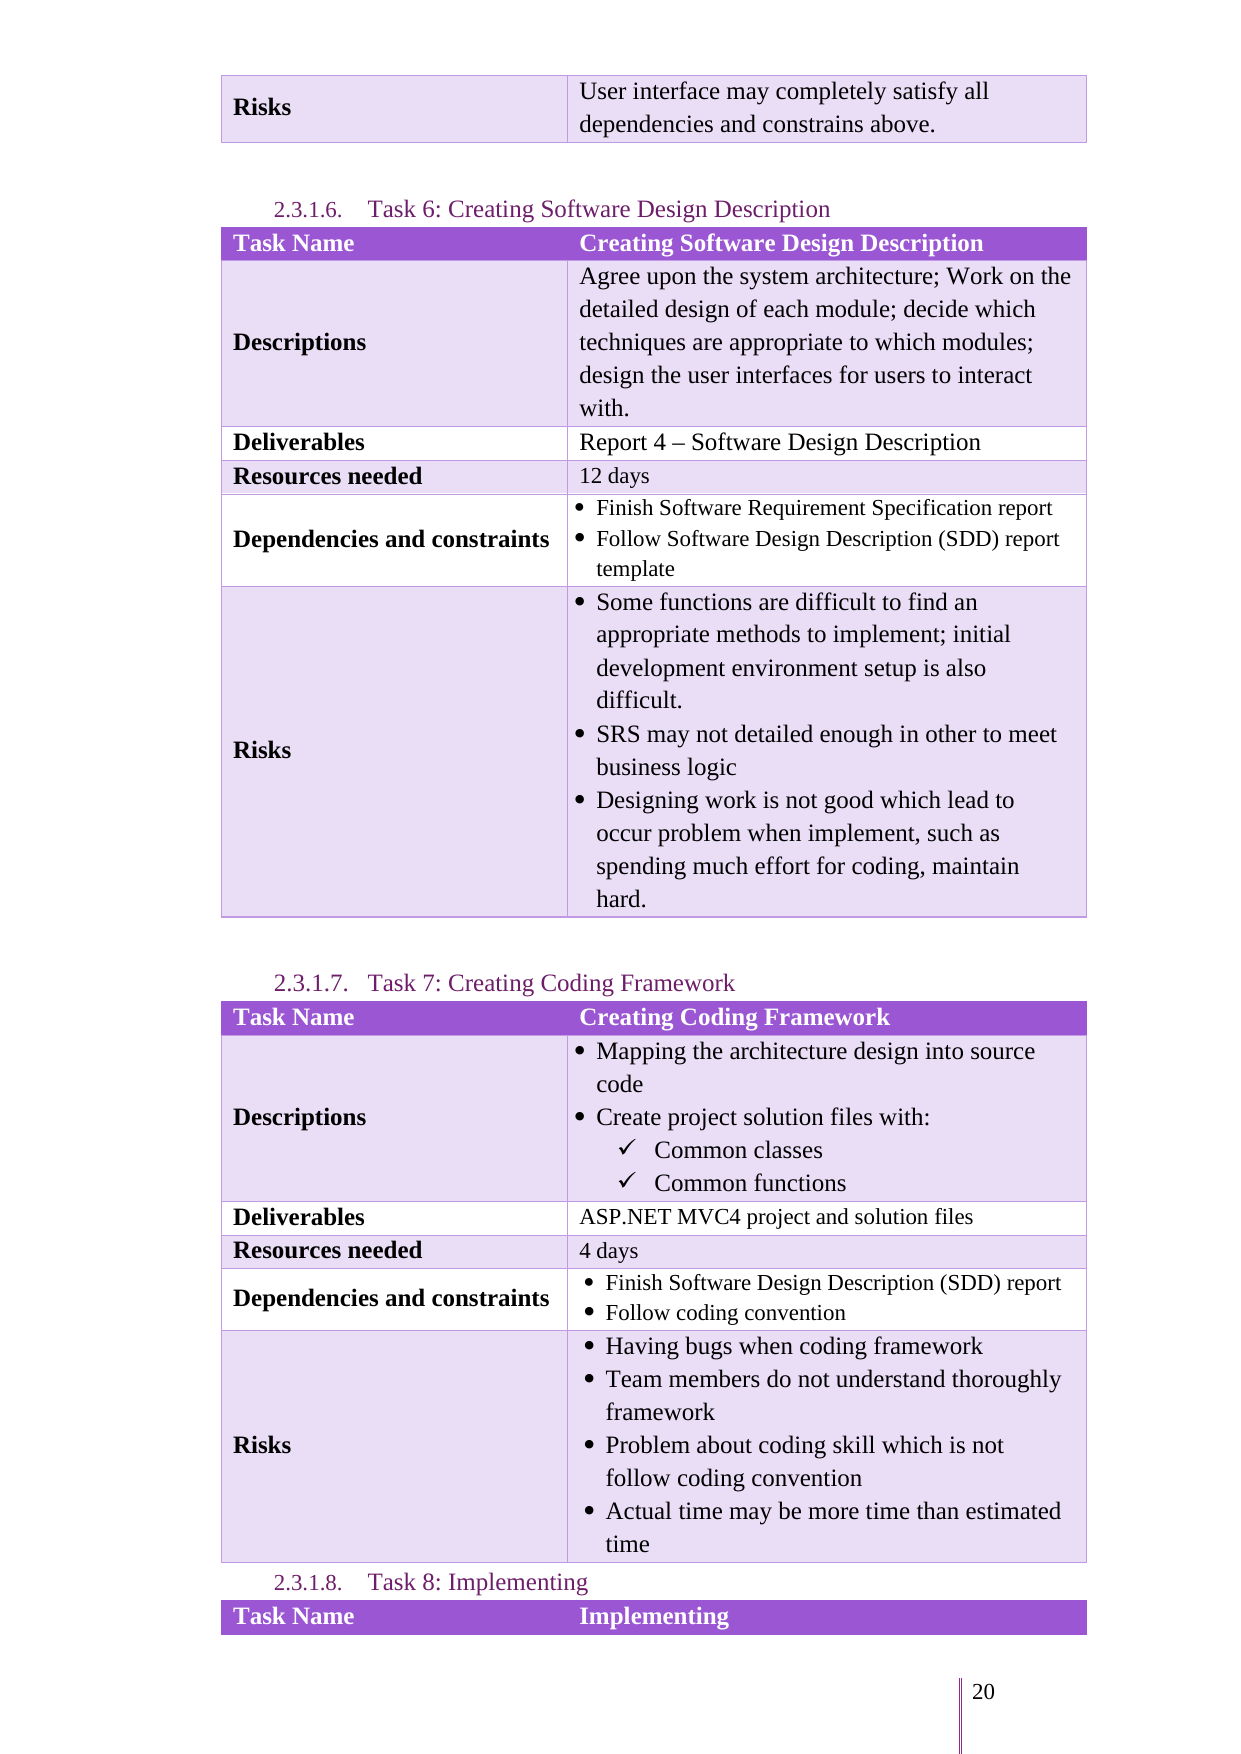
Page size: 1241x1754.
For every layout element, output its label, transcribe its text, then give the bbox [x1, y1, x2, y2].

table_header Task Name [222, 1601, 567, 1634]
table_cell Resources needed [222, 1236, 567, 1268]
table_cell Deliverables [222, 1202, 567, 1234]
subtitle Task 8: Implementing [274, 1567, 1165, 1596]
table_cell Dependencies and constraints [222, 1269, 567, 1330]
table_cell User interface may completely satisfy all dependencies and constrains above. [568, 76, 1086, 142]
subtitle Task 6: Creating Software Design Description [274, 194, 1165, 222]
table_cell Agree upon the system architecture; Work on the detailed design of each module; decide which techniques are appropriate to which modules; design the user interfaces for users to interact with. [568, 261, 1086, 426]
table_cell Descriptions [222, 1036, 567, 1201]
table_header Task Name [222, 1003, 567, 1035]
table_cell Deliverables [222, 427, 567, 460]
table_cell Having bugs when coding framework Team members do not understand thoroughly framework Problem about coding skill which is not follow coding convention Actual time may be more time than estimated time [568, 1331, 1086, 1562]
table_cell Finish Software Requirement Specification report Follow Software Design Description (SDD) report template [568, 495, 1086, 586]
subtitle Task 7: Creating Coding Framework [274, 968, 1165, 997]
table_cell Resources needed [222, 461, 567, 493]
table_cell Finish Software Design Description (SDD) report Follow coding convention [568, 1269, 1086, 1330]
table_cell Mapping the architecture design into source code Create project solution files with: Common classes Common functions [568, 1036, 1086, 1201]
table_cell Some functions are difficult to find an appropriate methods to implement; initial development environment setup is also difficult. SRS may not detailed enough in other to meet business logic Designing work is not good which lead to occur problem when implement, such as spending much effort for coding, maintain hard. [568, 587, 1086, 916]
table_cell Risks [222, 587, 567, 916]
table_cell Descriptions [222, 261, 567, 426]
table_cell 4 days [568, 1236, 1086, 1268]
table_header Task Name [222, 228, 567, 260]
table_cell Report 4 – Software Design Description [568, 427, 1086, 460]
table_cell 12 days [568, 461, 1086, 493]
table_header Creating Coding Framework [568, 1003, 1086, 1035]
table_cell Dependencies and constraints [222, 495, 567, 586]
table_cell Risks [222, 76, 567, 142]
table_cell Risks [222, 1331, 567, 1562]
table_cell ASP.NET MVC4 project and solution files [568, 1202, 1086, 1234]
table_header Creating Software Design Description [568, 228, 1086, 260]
table_header Implementing [568, 1601, 1086, 1634]
